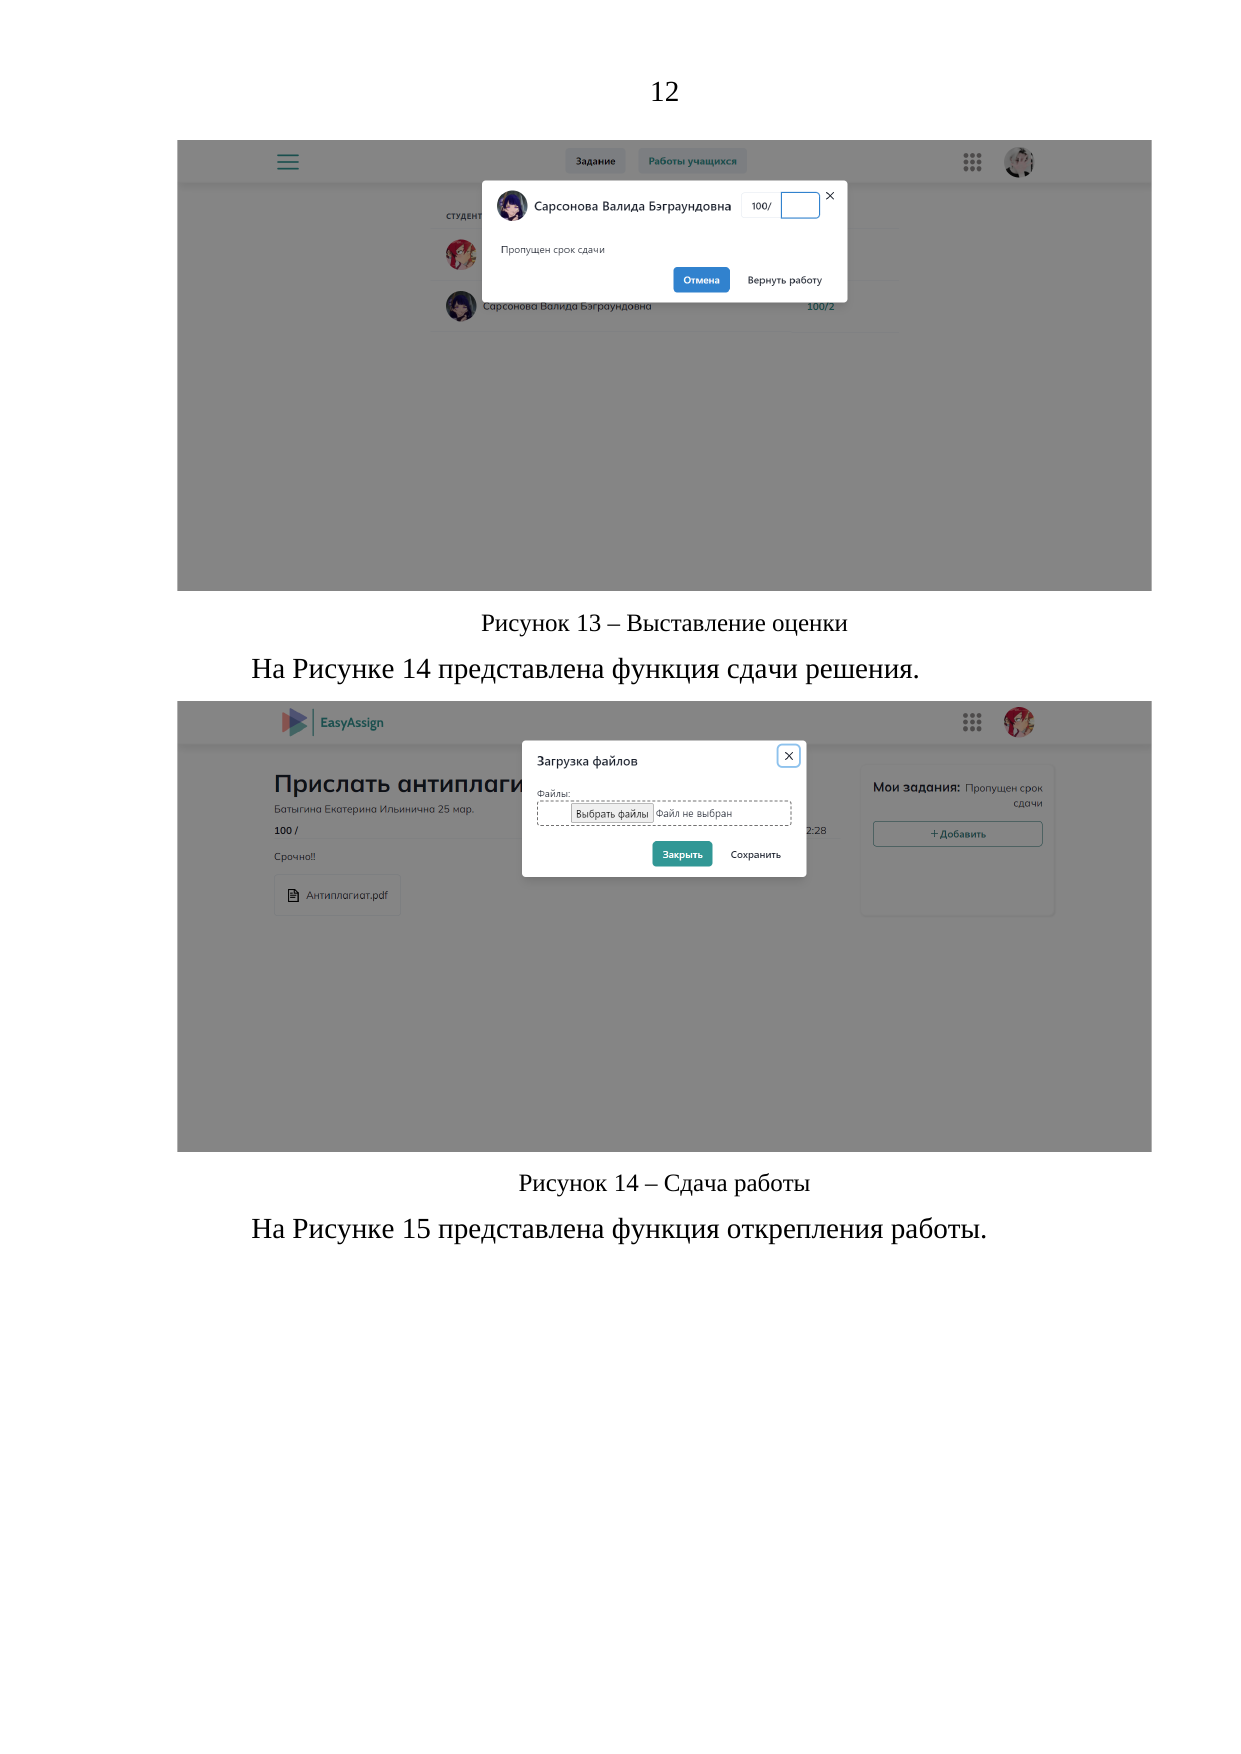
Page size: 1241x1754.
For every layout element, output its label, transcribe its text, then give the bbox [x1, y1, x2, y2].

text На Рисунке 14 представлена функция сдачи решения. [177, 651, 1152, 684]
picture [177, 140, 1152, 591]
picture [177, 701, 1152, 1152]
text На Рисунке 15 представлена функция открепления работы. [177, 1211, 1152, 1245]
